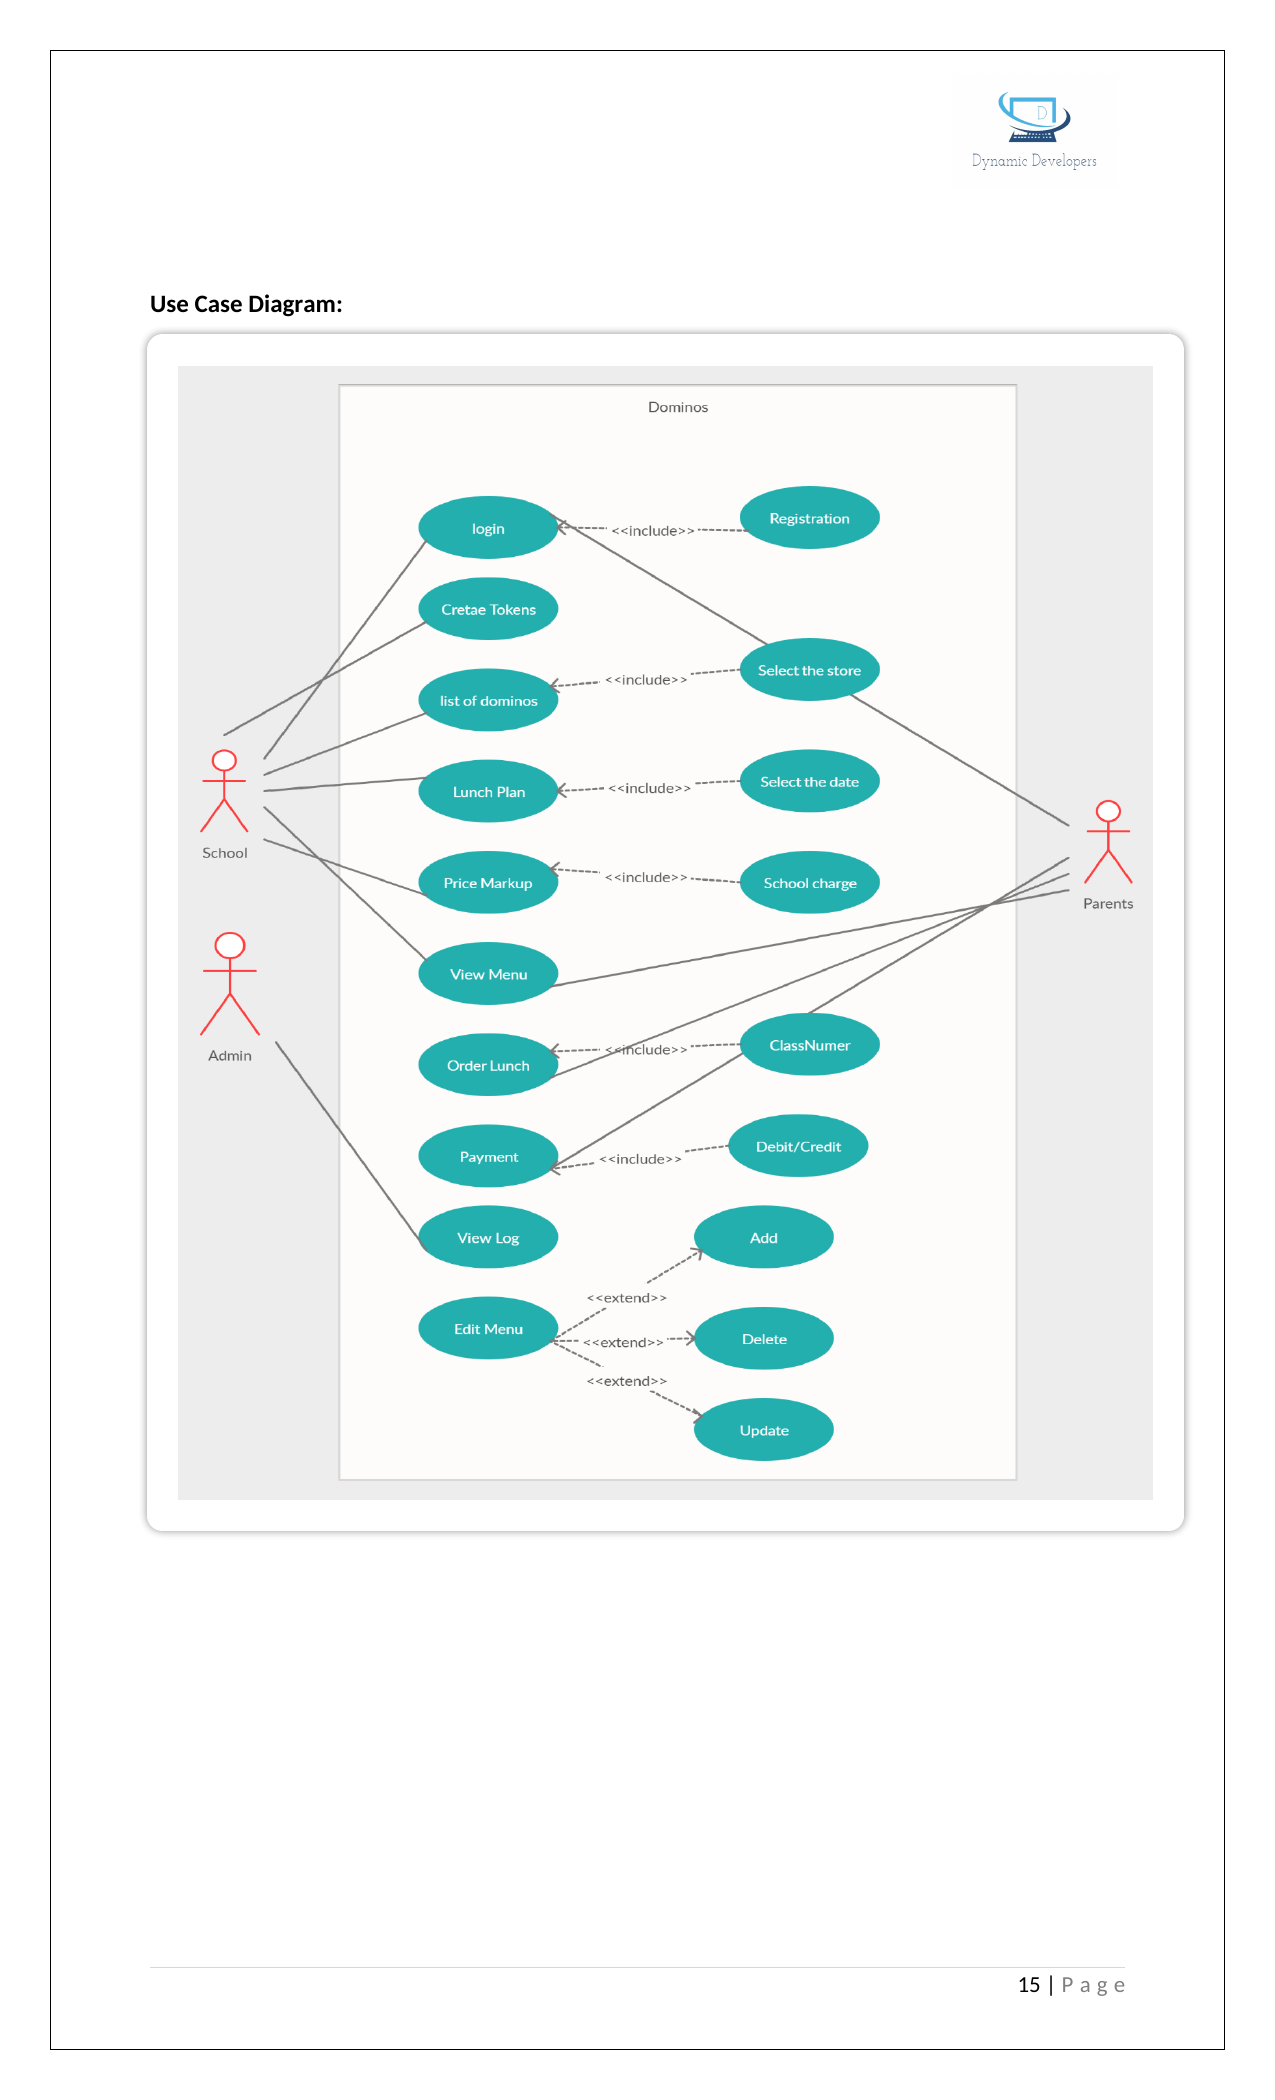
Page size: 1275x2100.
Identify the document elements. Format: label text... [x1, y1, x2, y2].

picture [951, 73, 1120, 189]
text Use Case Diagram: [150, 288, 1125, 318]
picture [178, 366, 1153, 1500]
